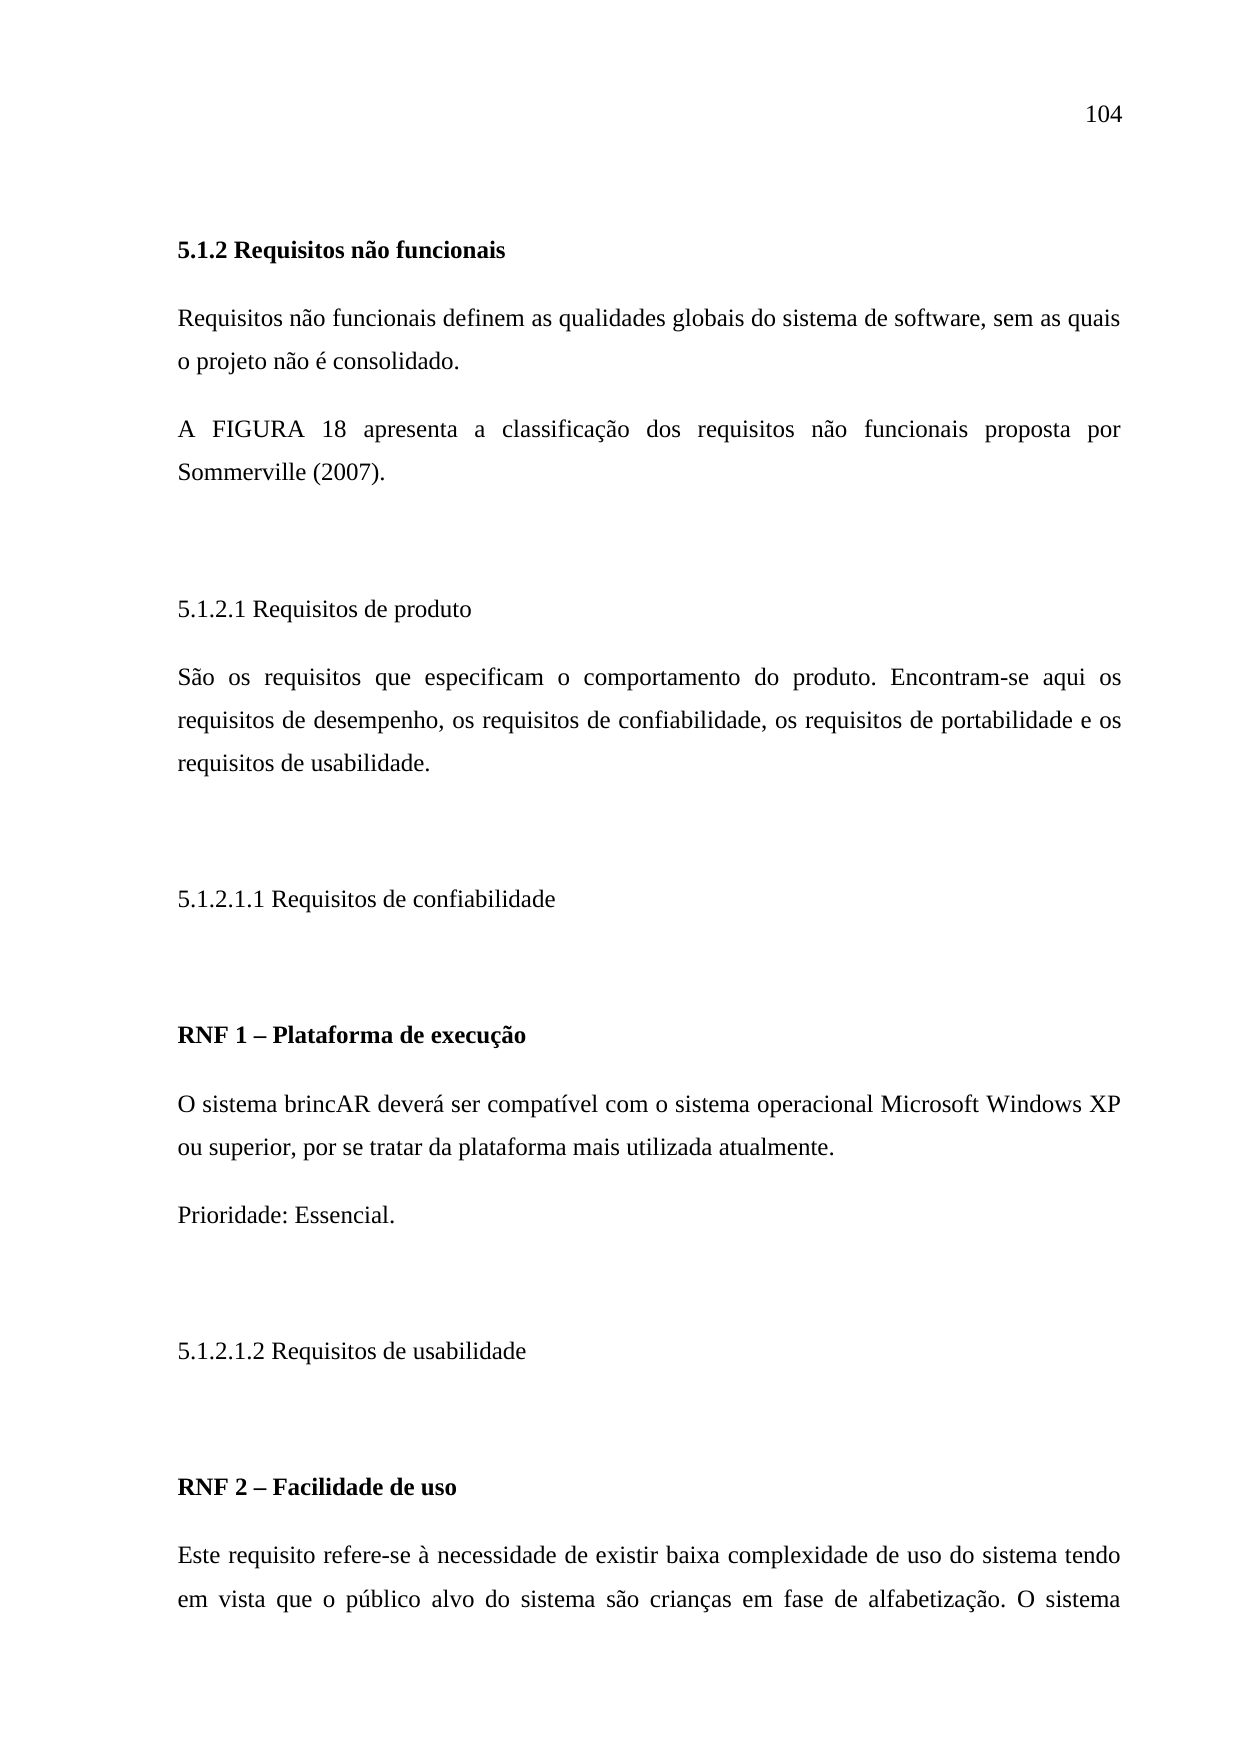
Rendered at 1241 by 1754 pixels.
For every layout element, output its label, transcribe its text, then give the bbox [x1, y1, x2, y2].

text RNF 2 – Facilidade de uso [177, 1472, 1122, 1501]
text 5.1.2.1.1 Requisitos de confiabilidade [177, 884, 1122, 913]
text O sistema brincAR deverá ser compatível com o sistema operacional Microsoft Windows XP ou superior, por se tratar da plataforma mais utilizada atualmente. [177, 1089, 1122, 1161]
text São os requisitos que especificam o comportamento do produto. Encontram-se aqui os requisitos de desempenho, os requisitos de confiabilidade, os requisitos de portabilidade e os requisitos de usabilidade. [177, 662, 1122, 777]
text 5.1.2.1.2 Requisitos de usabilidade [177, 1336, 1122, 1365]
subtitle 5.1.2.1 Requisitos de produto [177, 594, 1122, 622]
text Requisitos não funcionais definem as qualidades globais do sistema de software, sem as quais o projeto não é consolidado. [177, 303, 1122, 375]
text RNF 1 – Plataforma de execução [177, 1021, 1122, 1049]
text Prioridade: Essencial. [177, 1200, 1122, 1229]
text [177, 1541, 1122, 1612]
text A FIGURA 18 apresenta a classificação dos requisitos não funcionais proposta por Sommerville (2007). [177, 414, 1122, 486]
subtitle 5.1.2 Requisitos não funcionais [177, 235, 1122, 264]
